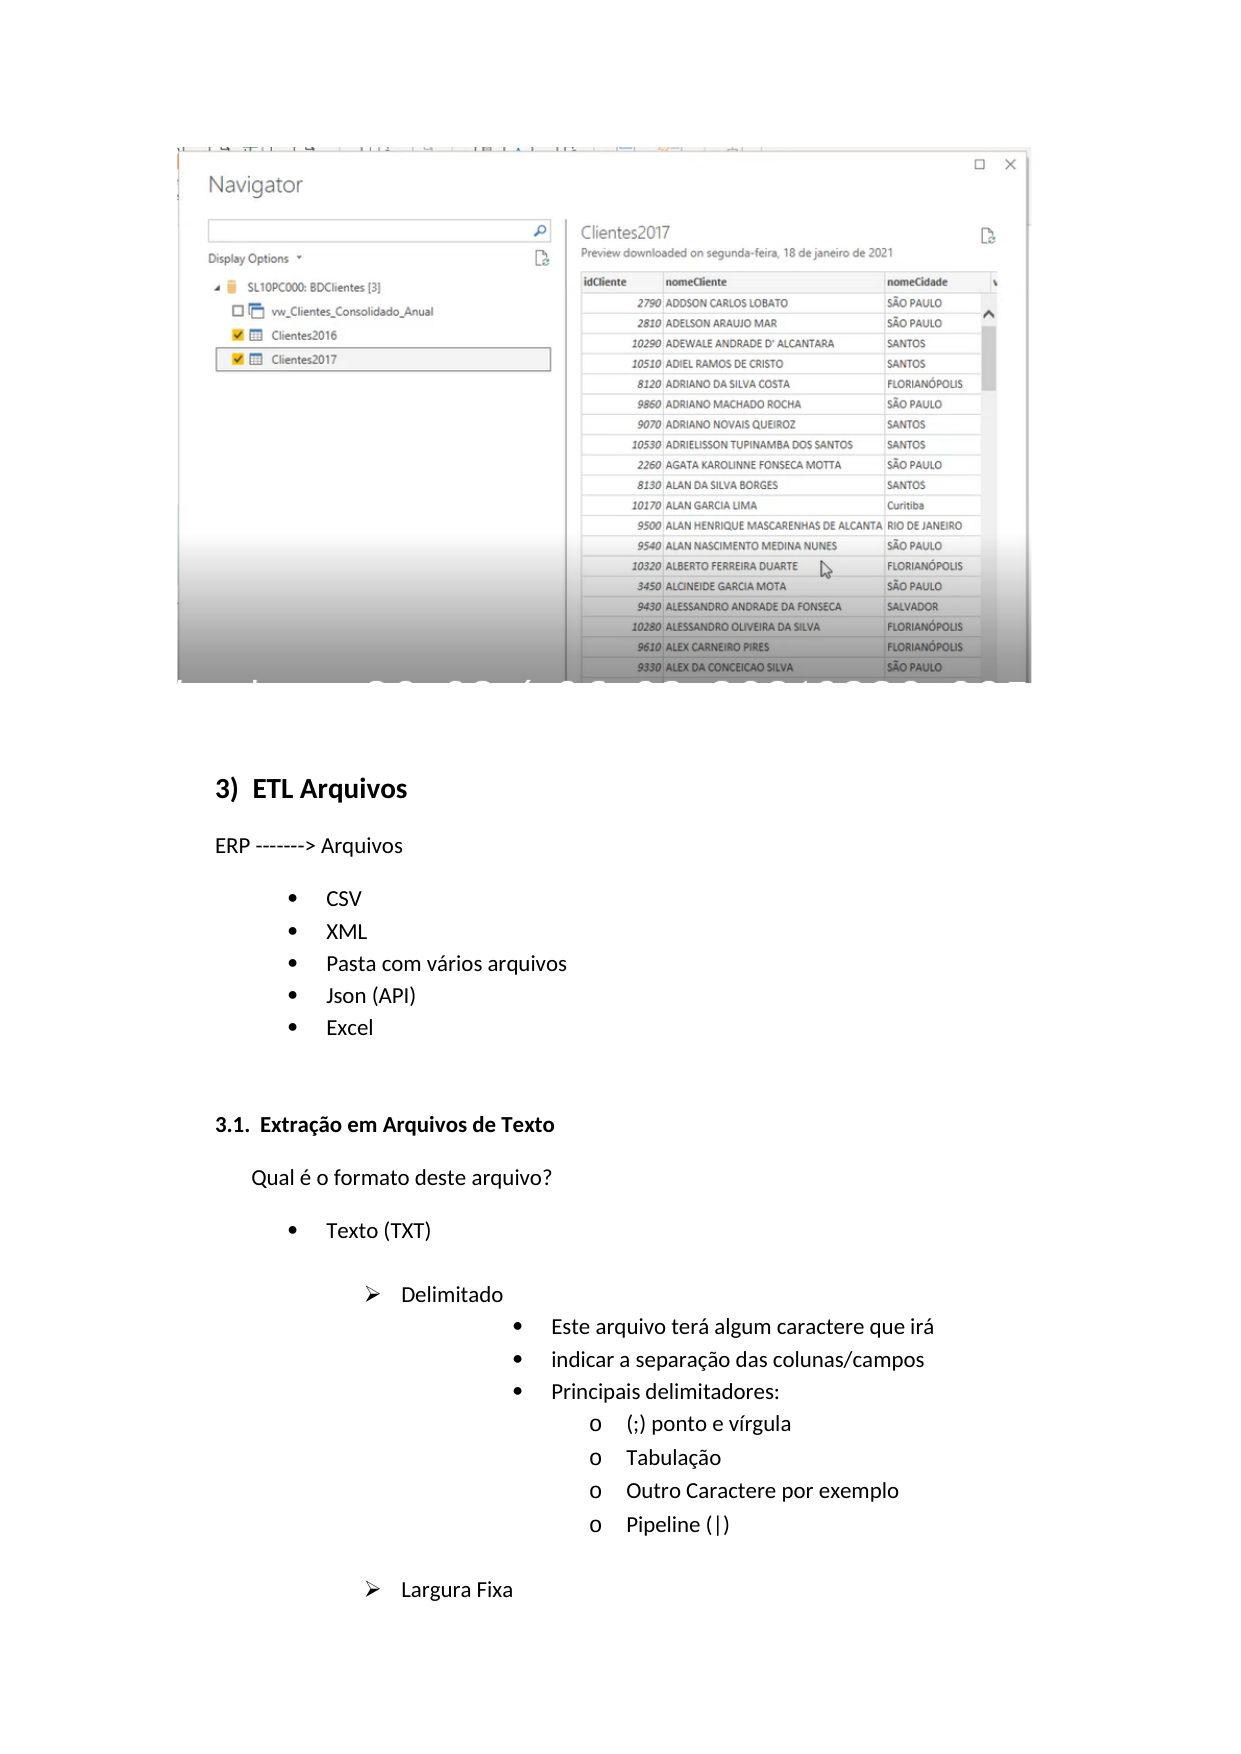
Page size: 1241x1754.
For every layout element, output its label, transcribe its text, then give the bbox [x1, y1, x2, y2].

list Delimitado [363, 1280, 1063, 1308]
text ERP -------> Arquivos [215, 832, 1063, 859]
text Qual é o formato deste arquivo? [251, 1163, 1063, 1191]
list Este arquivo terá algum caractere que irá [513, 1312, 1063, 1341]
list Pasta com vários arquivos [288, 949, 1063, 977]
list XML [288, 917, 1063, 945]
list Outro Caractere por exemplo [588, 1476, 1063, 1505]
list Extração em Arquivos de Texto [215, 1110, 1063, 1138]
list Tabulação [588, 1443, 1063, 1472]
list Largura Fixa [363, 1575, 1063, 1603]
list Pipeline (|) [588, 1510, 1063, 1539]
list indicar a separação das colunas/campos [513, 1345, 1063, 1373]
picture [177, 147, 1032, 683]
list Json (API) [288, 981, 1063, 1009]
list (;) ponto e vírgula [588, 1409, 1063, 1438]
list Principais delimitadores: [513, 1377, 1063, 1405]
list CSV [288, 884, 1063, 913]
list Texto (TXT) [288, 1216, 1063, 1244]
list ETL Arquivos [215, 770, 1063, 805]
list Excel [288, 1013, 1063, 1041]
